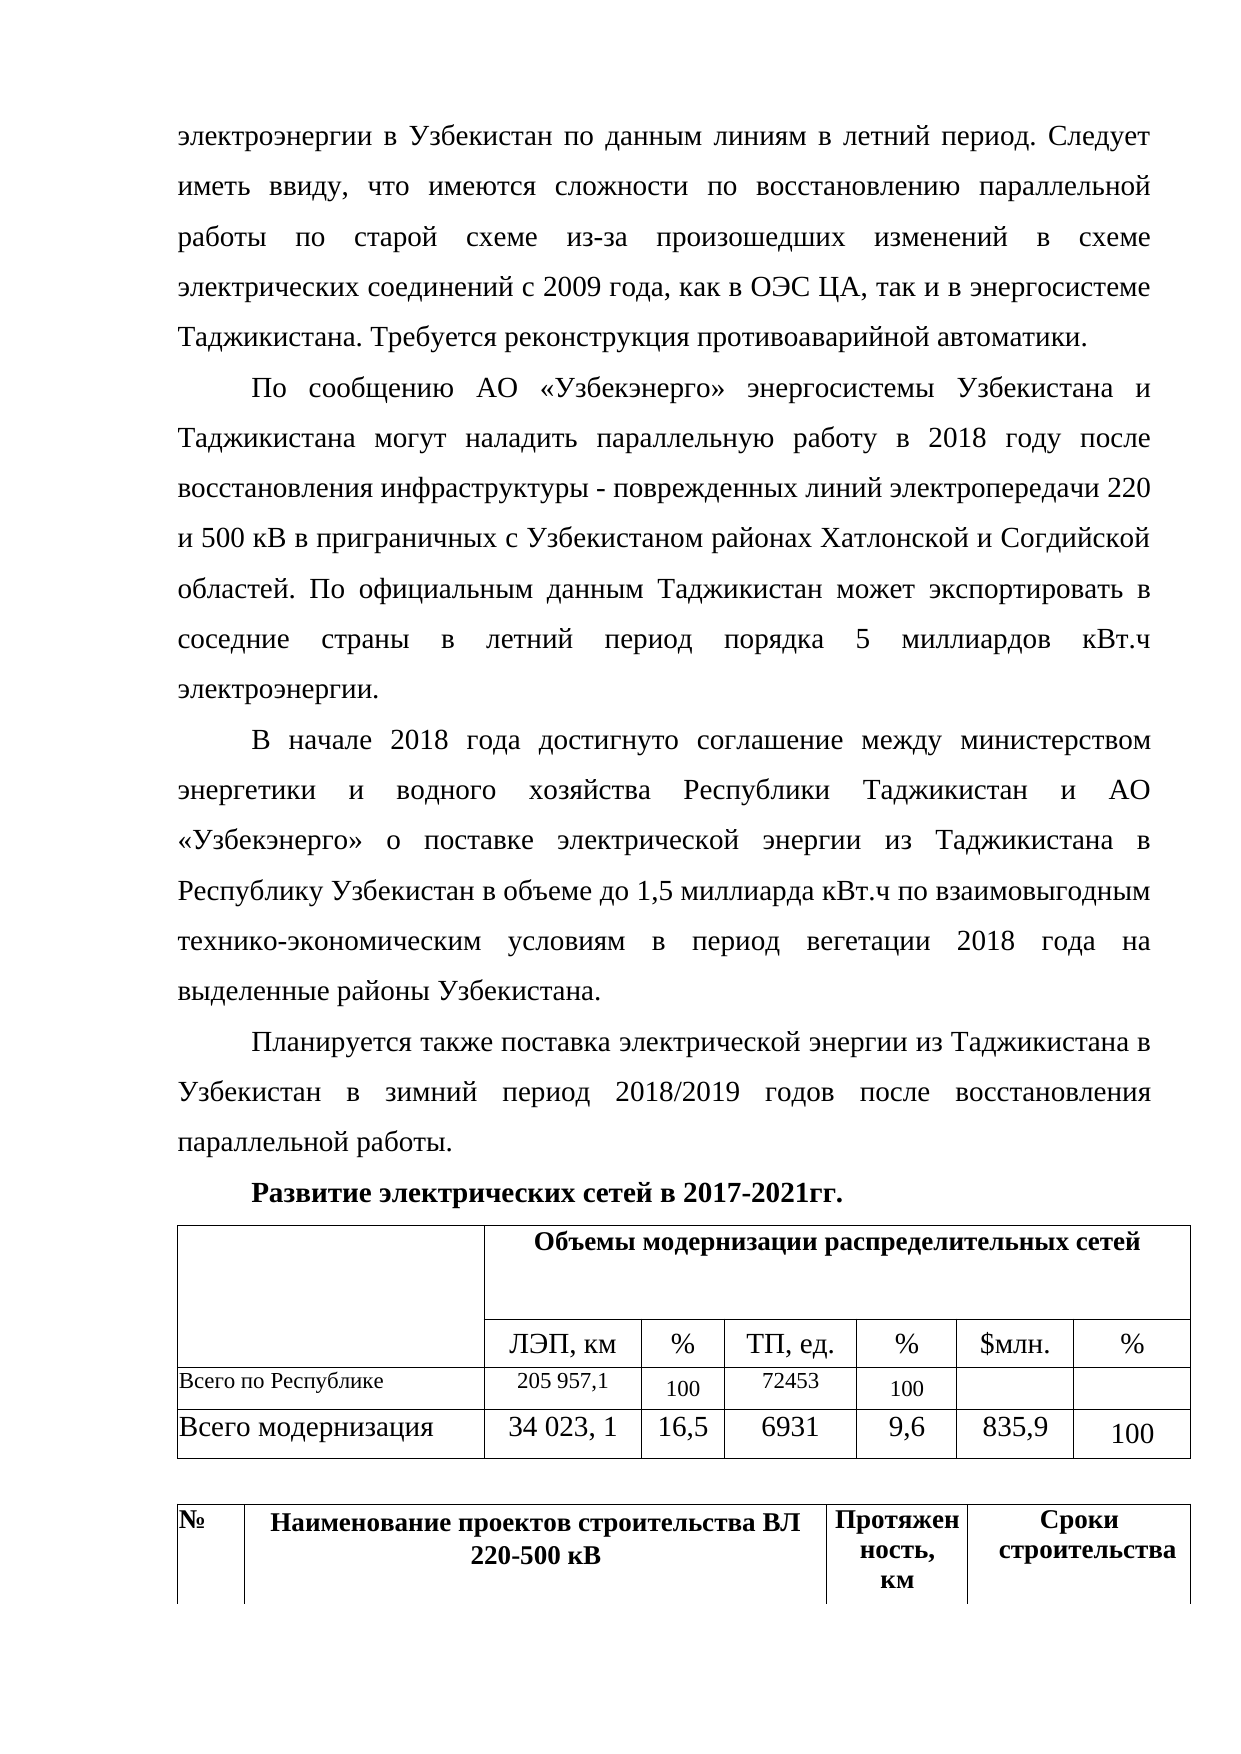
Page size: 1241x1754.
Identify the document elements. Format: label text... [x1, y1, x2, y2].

table_header Объемы модернизации распределительных сетей [485, 1226, 1190, 1318]
table_cell % [642, 1320, 724, 1367]
text В начале 2018 года достигнуто соглашение между министерством энергетики и водного хозяйства Республики Таджикистан и АО «Узбекэнерго» о поставке электрической энергии из Таджикистана в Республику Узбекистан в объеме до 1,5 миллиарда кВт.ч по взаимовыгодным технико-экономическим условиям в период вегетации 2018 года на выделенные районы Узбекистана. [177, 722, 1152, 1007]
table_cell 100 [1074, 1410, 1190, 1458]
table_cell [957, 1368, 1073, 1409]
table_cell $млн. [957, 1320, 1073, 1367]
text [177, 118, 1152, 353]
table_header Сроки строительства [968, 1505, 1190, 1604]
table_cell 100 [642, 1368, 724, 1409]
table_cell ЛЭП, км [485, 1320, 641, 1367]
table_cell 6931 [725, 1410, 856, 1458]
text По сообщению АО «Узбекэнерго» энергосистемы Узбекистана и Таджикистана могут наладить параллельную работу в 2018 году после восстановления инфраструктуры - поврежденных линий электропередачи 220 и 500 кВ в приграничных с Узбекистаном районах Хатлонской и Согдийской областей. По официальным данным Таджикистан может экспортировать в соседние страны в летний период порядка 5 миллиардов кВт.ч электроэнергии. [177, 370, 1152, 705]
table_cell 34 023, 1 [485, 1410, 641, 1458]
table_header [178, 1226, 484, 1367]
table_header № [178, 1505, 244, 1604]
table_cell 9,6 [857, 1410, 956, 1458]
table_cell 100 [857, 1368, 956, 1409]
table_header Наименование проектов строительства ВЛ 220-500 кВ [245, 1505, 826, 1604]
table_cell Всего по Республике [178, 1368, 484, 1409]
table_header Протяженность, км [827, 1505, 967, 1604]
table_cell Всего модернизация [178, 1410, 484, 1458]
text Развитие электрических сетей в 2017-2021гг. [177, 1175, 1152, 1208]
table_cell 835,9 [957, 1410, 1073, 1458]
table_cell [1074, 1368, 1190, 1409]
table_cell 205 957,1 [485, 1368, 641, 1409]
table_cell 72453 [725, 1368, 856, 1409]
text Планируется также поставка электрической энергии из Таджикистана в Узбекистан в зимний период 2018/2019 годов после восстановления параллельной работы. [177, 1024, 1152, 1158]
table_cell 16,5 [642, 1410, 724, 1458]
table_cell % [1074, 1320, 1190, 1367]
table_cell ТП, ед. [725, 1320, 856, 1367]
table_cell % [857, 1320, 956, 1367]
